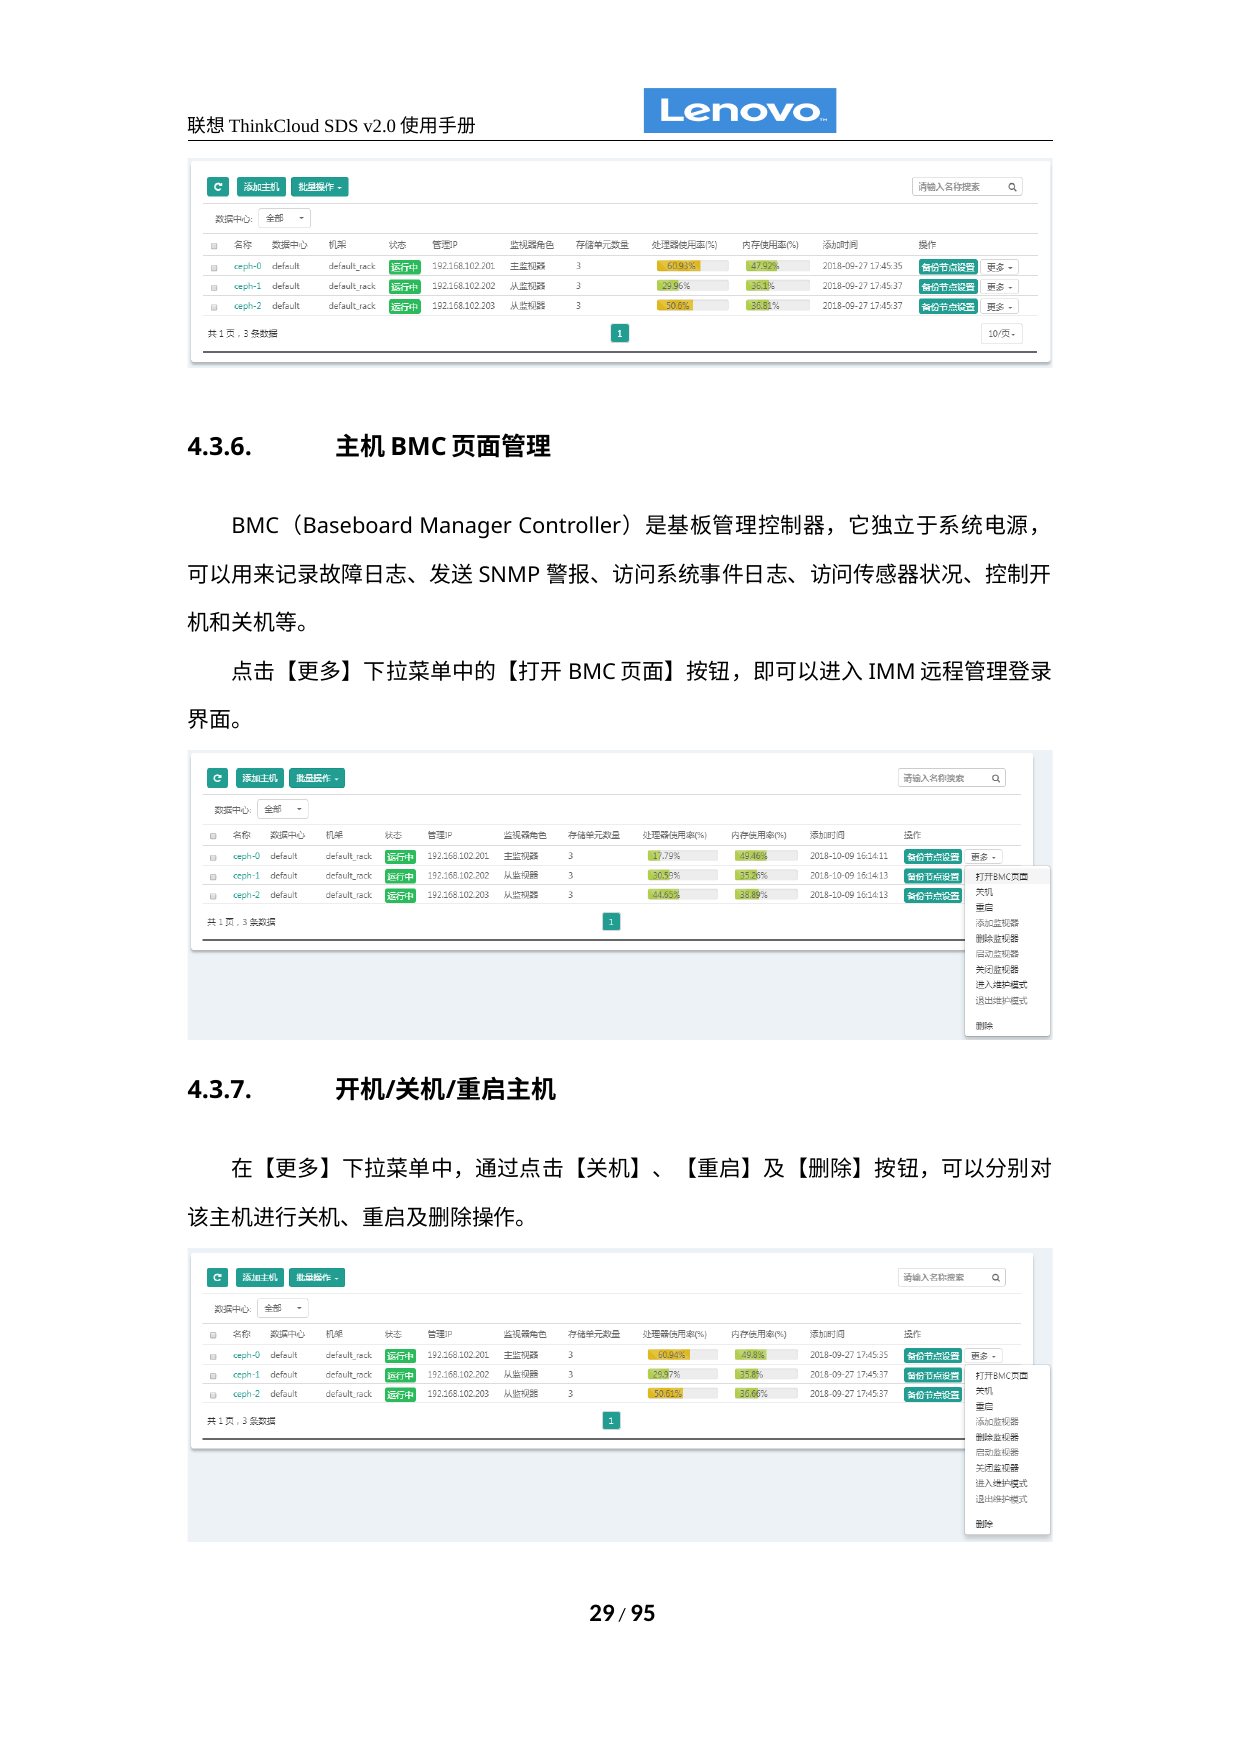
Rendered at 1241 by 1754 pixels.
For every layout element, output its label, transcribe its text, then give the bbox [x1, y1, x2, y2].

picture [187, 1248, 1053, 1542]
text BMC（Baseboard Manager Controller）是基板管理控制器，它独立于系统电源，可以用来记录故障日志、发送SNMP 警报、访问系统事件日志、访问传感器状况、控制开机和关机等。 [187, 507, 1053, 637]
text 点击【更多】下拉菜单中的【打开BMC页面】按钮，即可以进入IMM远程管理登录界面。 [187, 653, 1053, 734]
subtitle 主机BMC页面管理 [187, 412, 1053, 477]
picture [187, 750, 1053, 1040]
picture [187, 158, 1053, 368]
picture [643, 88, 837, 133]
subtitle 开机/关机/重启主机 [187, 1055, 1053, 1120]
text 在【更多】下拉菜单中，通过点击【关机】、【重启】及【删除】按钮，可以分别对该主机进行关机、重启及删除操作。 [187, 1151, 1053, 1232]
